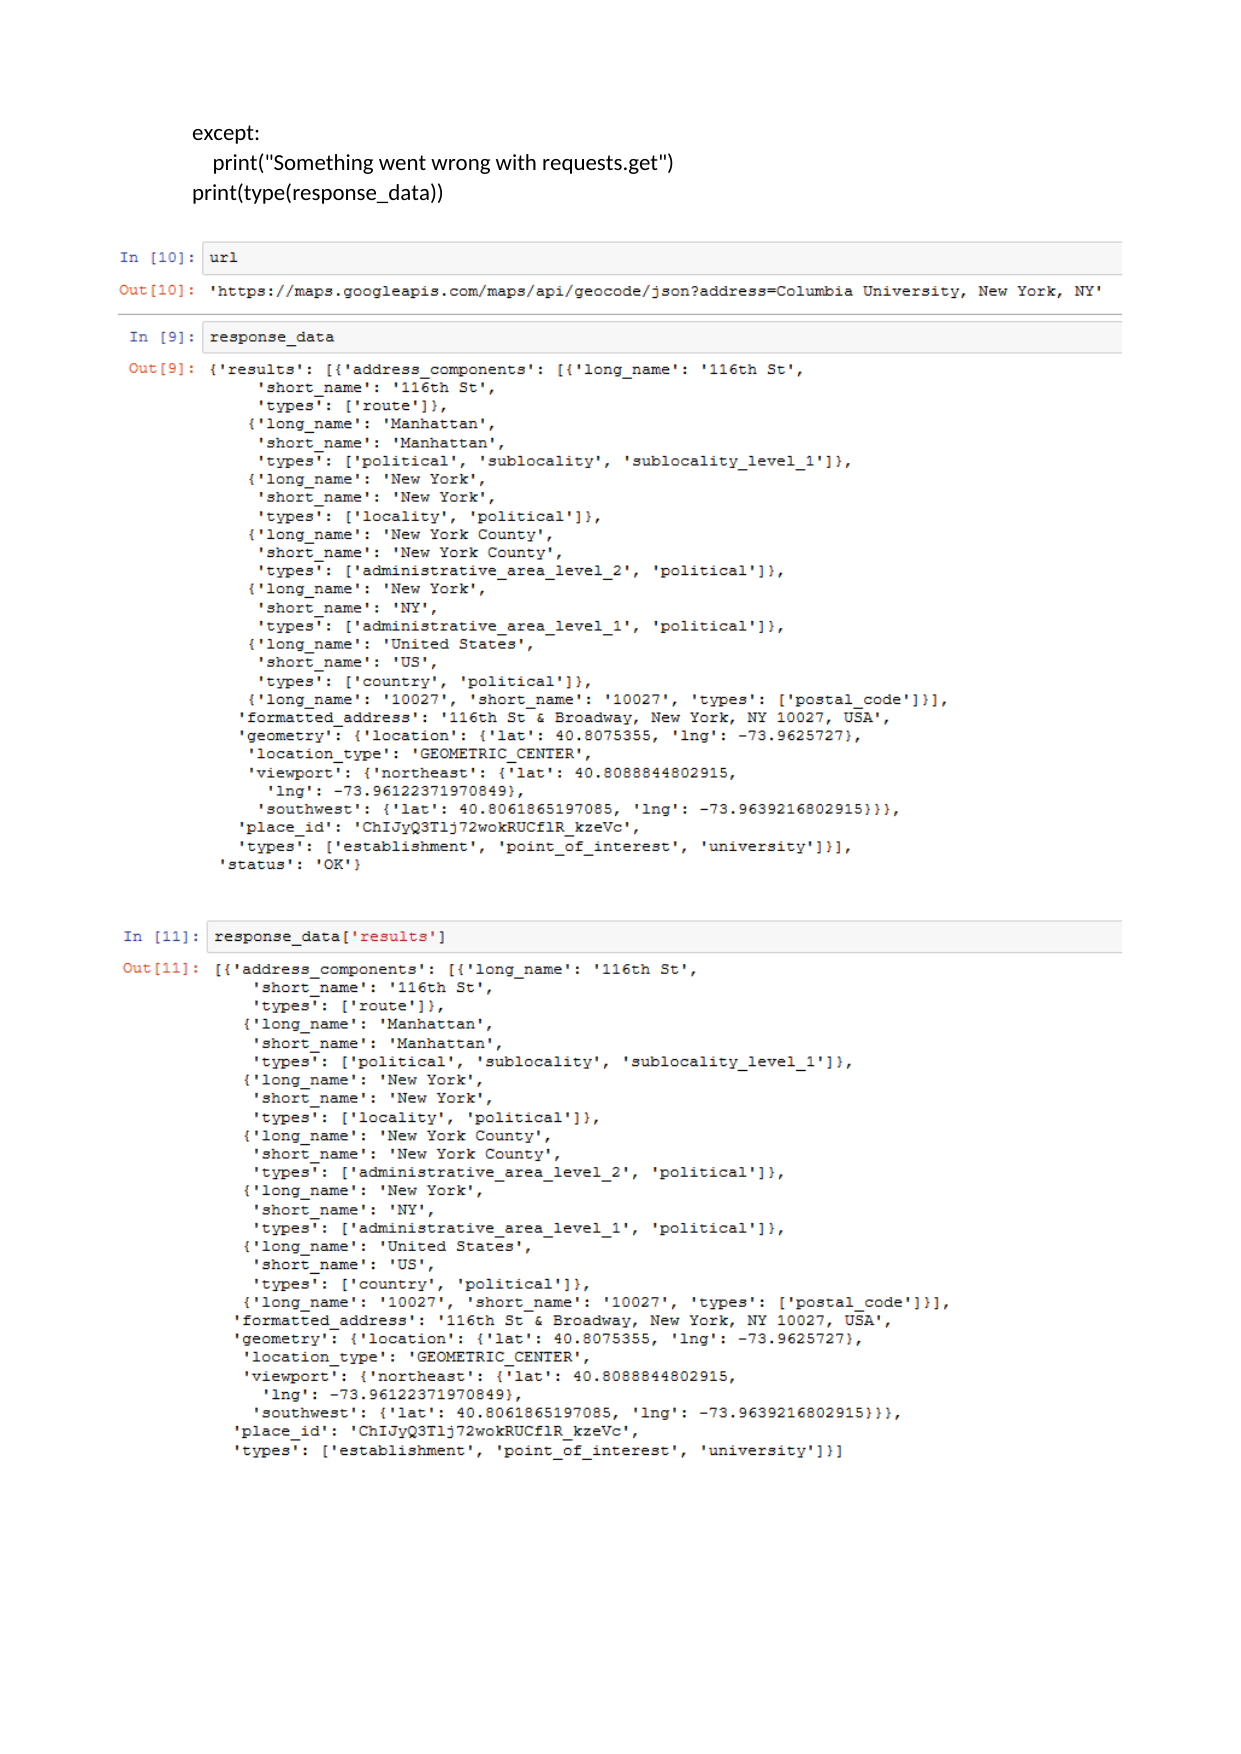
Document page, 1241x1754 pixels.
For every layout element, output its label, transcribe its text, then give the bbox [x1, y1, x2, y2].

text except: [192, 118, 1122, 146]
text print(type(response_data)) [192, 178, 1122, 207]
text print("Something went wrong with requests.get") [192, 148, 1122, 176]
picture [118, 912, 1123, 1471]
picture [118, 238, 1123, 880]
